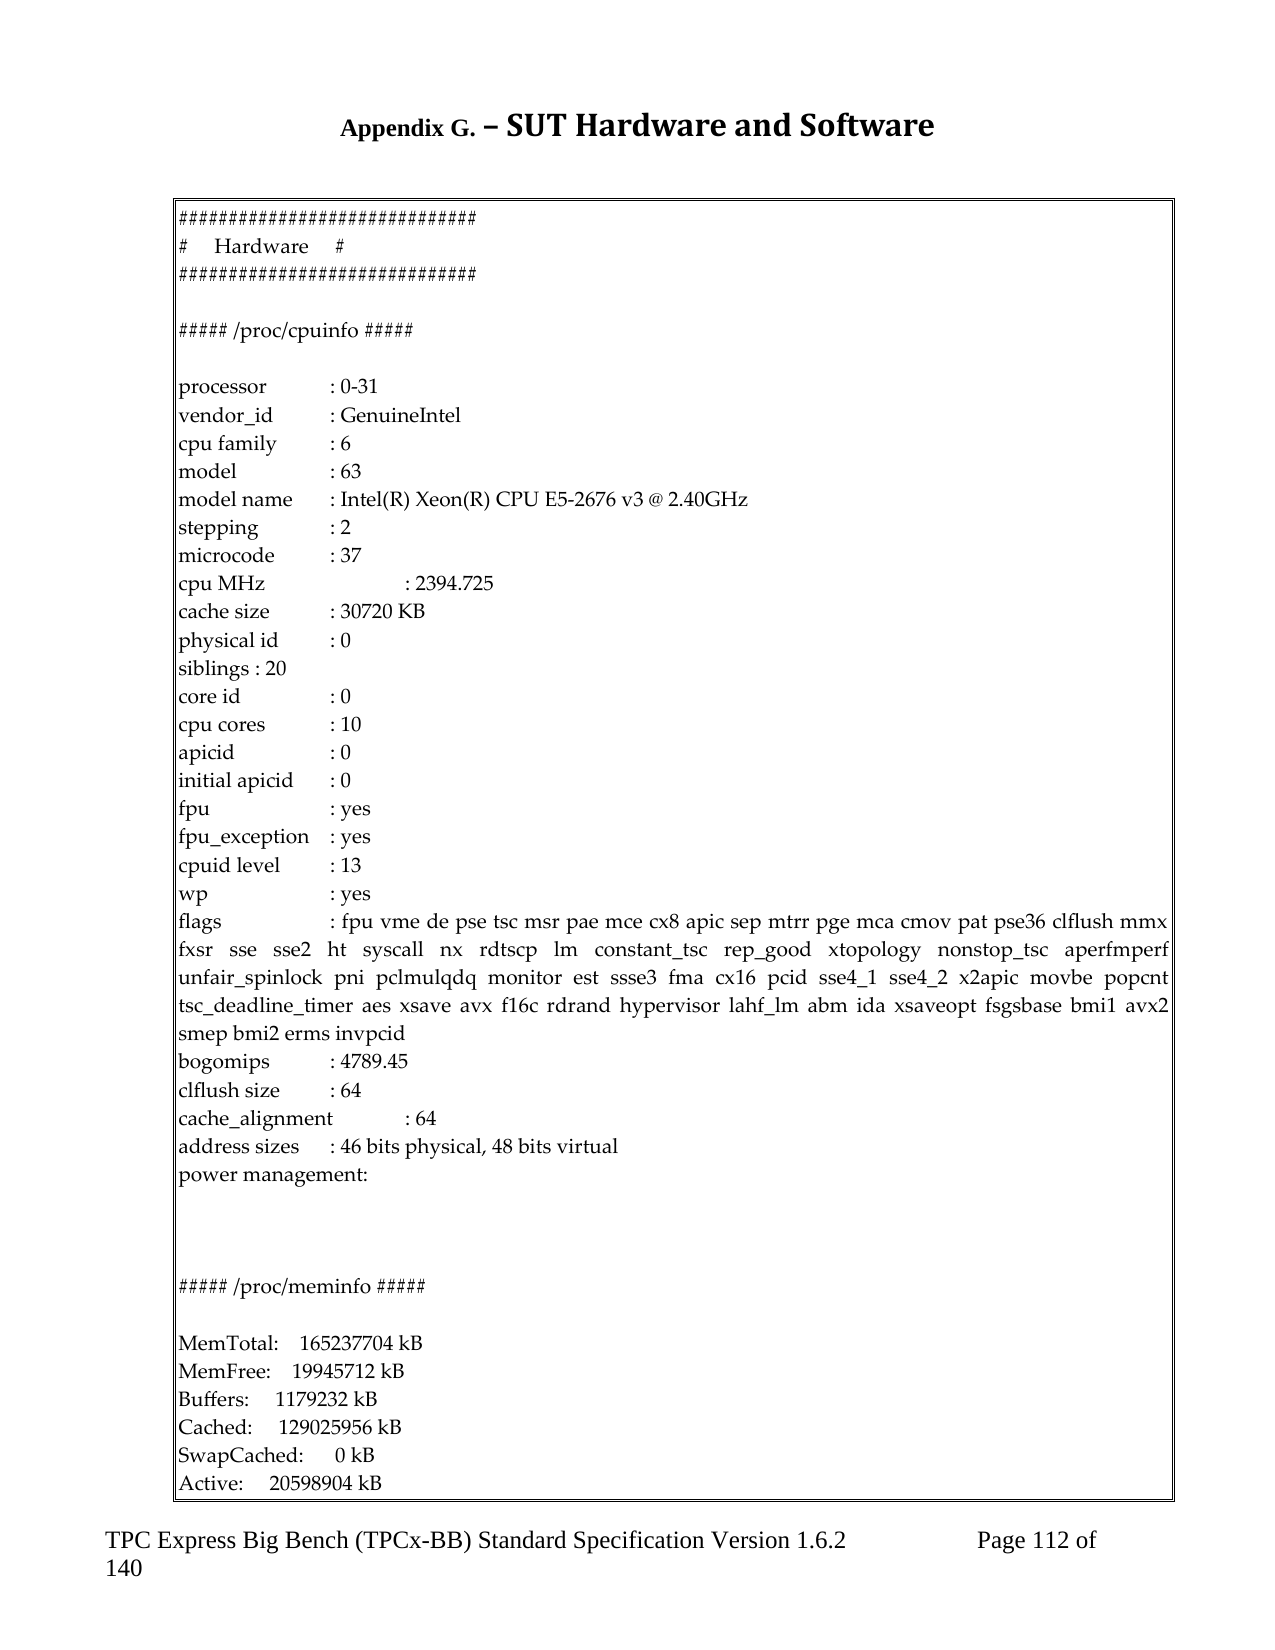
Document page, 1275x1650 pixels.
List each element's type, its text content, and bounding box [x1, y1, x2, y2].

text apicid : 0 [176, 732, 1172, 760]
text model name : Intel(R) Xeon(R) CPU E5-2676 v3 @ 2.40GHz [176, 479, 1172, 507]
text ##### /proc/cpuinfo ##### [176, 310, 1172, 344]
text initial apicid : 0 [176, 760, 1172, 788]
text ############################## [176, 254, 1172, 287]
text microcode : 37 [176, 535, 1172, 563]
text SwapCached: 0 kB [176, 1435, 1172, 1463]
text cpuid level : 13 [176, 845, 1172, 873]
text cache size : 30720 KB [176, 592, 1172, 620]
text power management: [176, 1154, 1172, 1187]
text fpu : yes [176, 788, 1172, 817]
text Cached: 129025956 kB [176, 1407, 1172, 1435]
text siblings : 20 [176, 648, 1172, 676]
text cpu MHz : 2394.725 [176, 563, 1172, 592]
text MemFree: 19945712 kB [176, 1351, 1172, 1379]
text Active: 20598904 kB [176, 1463, 1172, 1499]
text core id : 0 [176, 676, 1172, 704]
title – SUT Hardware and Software [105, 105, 1170, 144]
text clflush size : 64 [176, 1070, 1172, 1098]
text physical id : 0 [176, 620, 1172, 648]
text ############################## [176, 201, 1172, 226]
text processor : 0-31 [176, 367, 1172, 395]
text address sizes : 46 bits physical, 48 bits virtual [176, 1126, 1172, 1154]
text MemTotal: 165237704 kB [176, 1323, 1172, 1351]
text vendor_id : GenuineIntel [176, 395, 1172, 423]
text cpu family : 6 [176, 423, 1172, 451]
text # Hardware # [176, 226, 1172, 254]
text bogomips : 4789.45 [176, 1042, 1172, 1070]
text model : 63 [176, 451, 1172, 479]
text flags : fpu vme de pse tsc msr pae mce cx8 apic sep mtrr pge mca cmov pat pse36 clflush mmx fxsr sse sse2 ht syscall nx rdtscp lm constant_tsc rep_good xtopology nonstop_tsc aperfmperf unfair_spinlock pni pclmulqdq monitor est ssse3 fma cx16 pcid sse4_1 sse4_2 x2apic movbe popcnt tsc_deadline_timer aes xsave avx f16c rdrand hypervisor lahf_lm abm ida xsaveopt fsgsbase bmi1 avx2 smep bmi2 erms invpcid [176, 901, 1172, 1042]
text cache_alignment : 64 [176, 1098, 1172, 1126]
text Buffers: 1179232 kB [176, 1379, 1172, 1407]
text wp : yes [176, 873, 1172, 901]
text ##### /proc/meminfo ##### [176, 1267, 1172, 1300]
text cpu cores : 10 [176, 704, 1172, 732]
text stepping : 2 [176, 507, 1172, 535]
text fpu_exception : yes [176, 817, 1172, 845]
